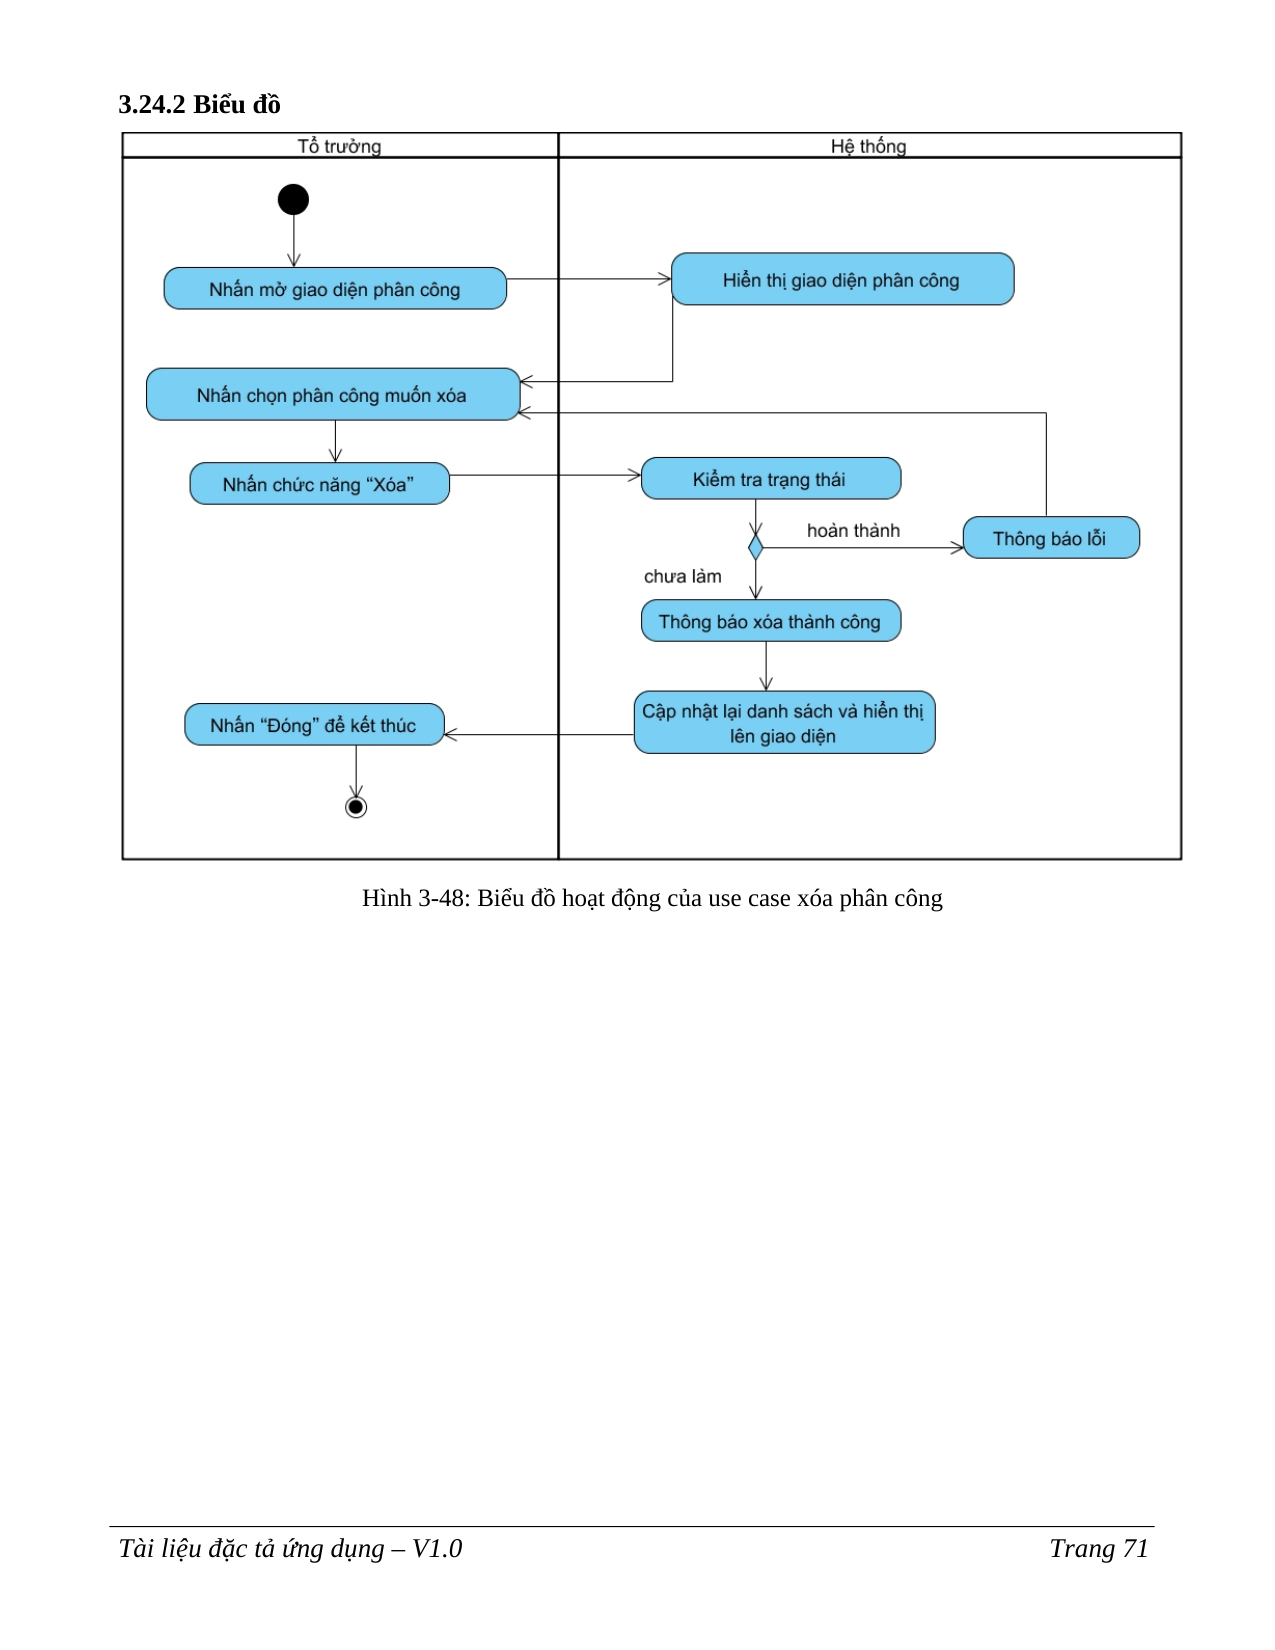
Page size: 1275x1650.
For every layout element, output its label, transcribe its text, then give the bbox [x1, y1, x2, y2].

subtitle Biểu đồ [118, 89, 1186, 120]
picture [118, 132, 1187, 865]
